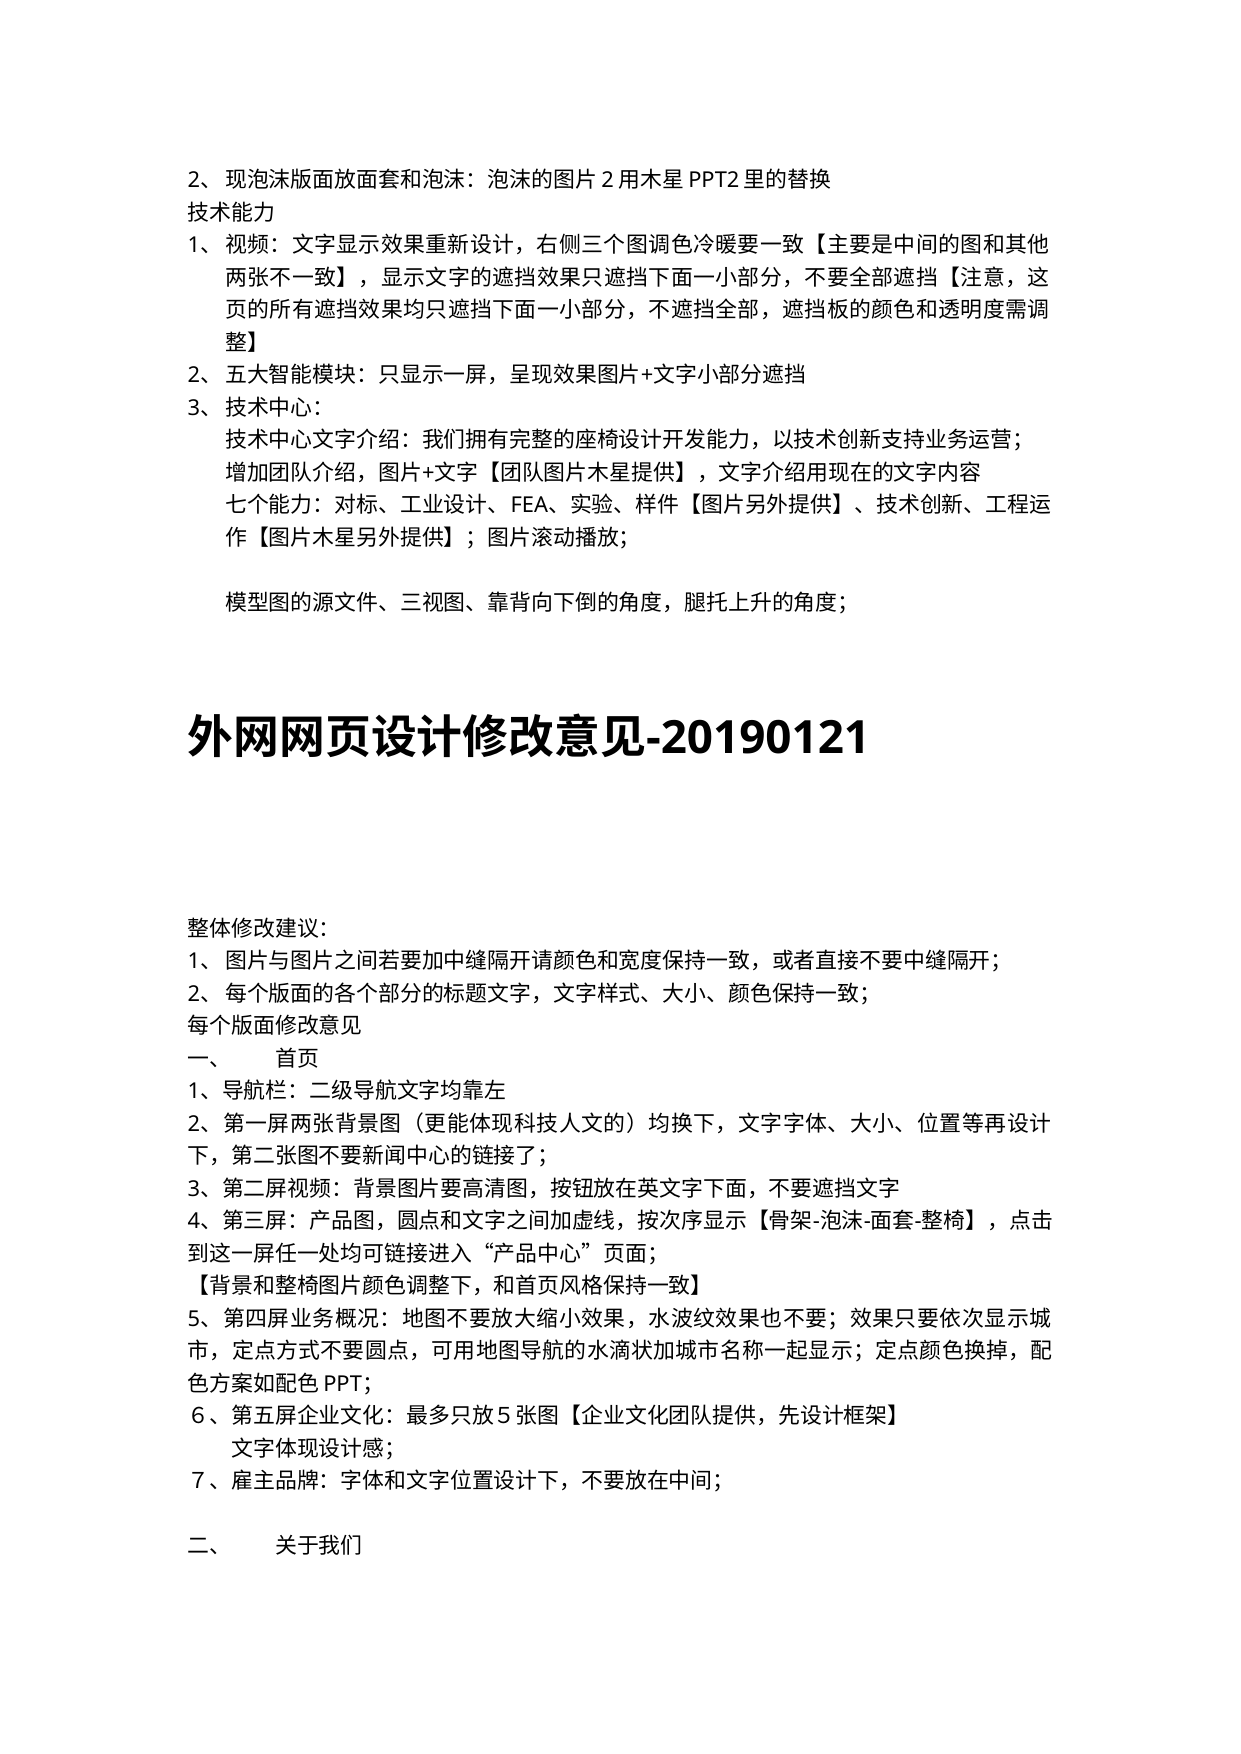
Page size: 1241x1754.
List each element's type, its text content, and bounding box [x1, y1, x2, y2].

text 整体修改建议： [187, 911, 1053, 943]
text 4、第三屏：产品图，圆点和文字之间加虚线，按次序显示【骨架-泡沫-面套-整椅】，点击到这一屏任一处均可链接进入“产品中心”页面； [187, 1203, 1053, 1268]
text 3、第二屏视频：背景图片要高清图，按钮放在英文字下面，不要遮挡文字 [187, 1171, 1053, 1203]
text ７、雇主品牌：字体和文字位置设计下，不要放在中间； [187, 1463, 1053, 1496]
text 1、导航栏：二级导航文字均靠左 [187, 1073, 1053, 1106]
list 技术中心： [187, 389, 1053, 422]
list 现泡沫版面放面套和泡沫：泡沫的图片2用木星PPT2里的替换 [187, 162, 1053, 194]
text 文字体现设计感； [187, 1431, 1053, 1463]
text 技术能力 [187, 194, 1053, 227]
list 首页 [187, 1041, 1053, 1073]
list 模型图的源文件、三视图、靠背向下倒的角度，腿托上升的角度； [225, 584, 1053, 617]
list 增加团队介绍，图片+文字【团队图片木星提供】，文字介绍用现在的文字内容 [225, 454, 1053, 487]
list 每个版面的各个部分的标题文字，文字样式、大小、颜色保持一致； [187, 976, 1053, 1008]
list 视频：文字显示效果重新设计，右侧三个图调色冷暖要一致【主要是中间的图和其他两张不一致】，显示文字的遮挡效果只遮挡下面一小部分，不要全部遮挡【注意，这页的所有遮挡效果均只遮挡下面一小部分，不遮挡全部，遮挡板的颜色和透明度需调整】 [187, 227, 1053, 357]
list 关于我们 [187, 1528, 1053, 1561]
list 图片与图片之间若要加中缝隔开请颜色和宽度保持一致，或者直接不要中缝隔开； [187, 943, 1053, 976]
list 五大智能模块：只显示一屏，呈现效果图片+文字小部分遮挡 [187, 357, 1053, 389]
list 技术中心文字介绍：我们拥有完整的座椅设计开发能力，以技术创新支持业务运营； [225, 422, 1053, 454]
text 每个版面修改意见 [187, 1008, 1053, 1041]
text 2、第一屏两张背景图（更能体现科技人文的）均换下，文字字体、大小、位置等再设计下，第二张图不要新闻中心的链接了； [187, 1106, 1053, 1171]
text 【背景和整椅图片颜色调整下，和首页风格保持一致】 [187, 1268, 1053, 1301]
text 5、第四屏业务概况：地图不要放大缩小效果，水波纹效果也不要；效果只要依次显示城市，定点方式不要圆点，可用地图导航的水滴状加城市名称一起显示；定点颜色换掉，配色方案如配色PPT； [187, 1301, 1053, 1398]
list 七个能力：对标、工业设计、FEA、实验、样件【图片另外提供】、技术创新、工程运作【图片木星另外提供】；图片滚动播放； [225, 487, 1053, 552]
subtitle 外网网页设计修改意见-20190121 [187, 685, 1053, 782]
text ６、第五屏企业文化：最多只放５张图【企业文化团队提供，先设计框架】 [187, 1398, 1053, 1431]
